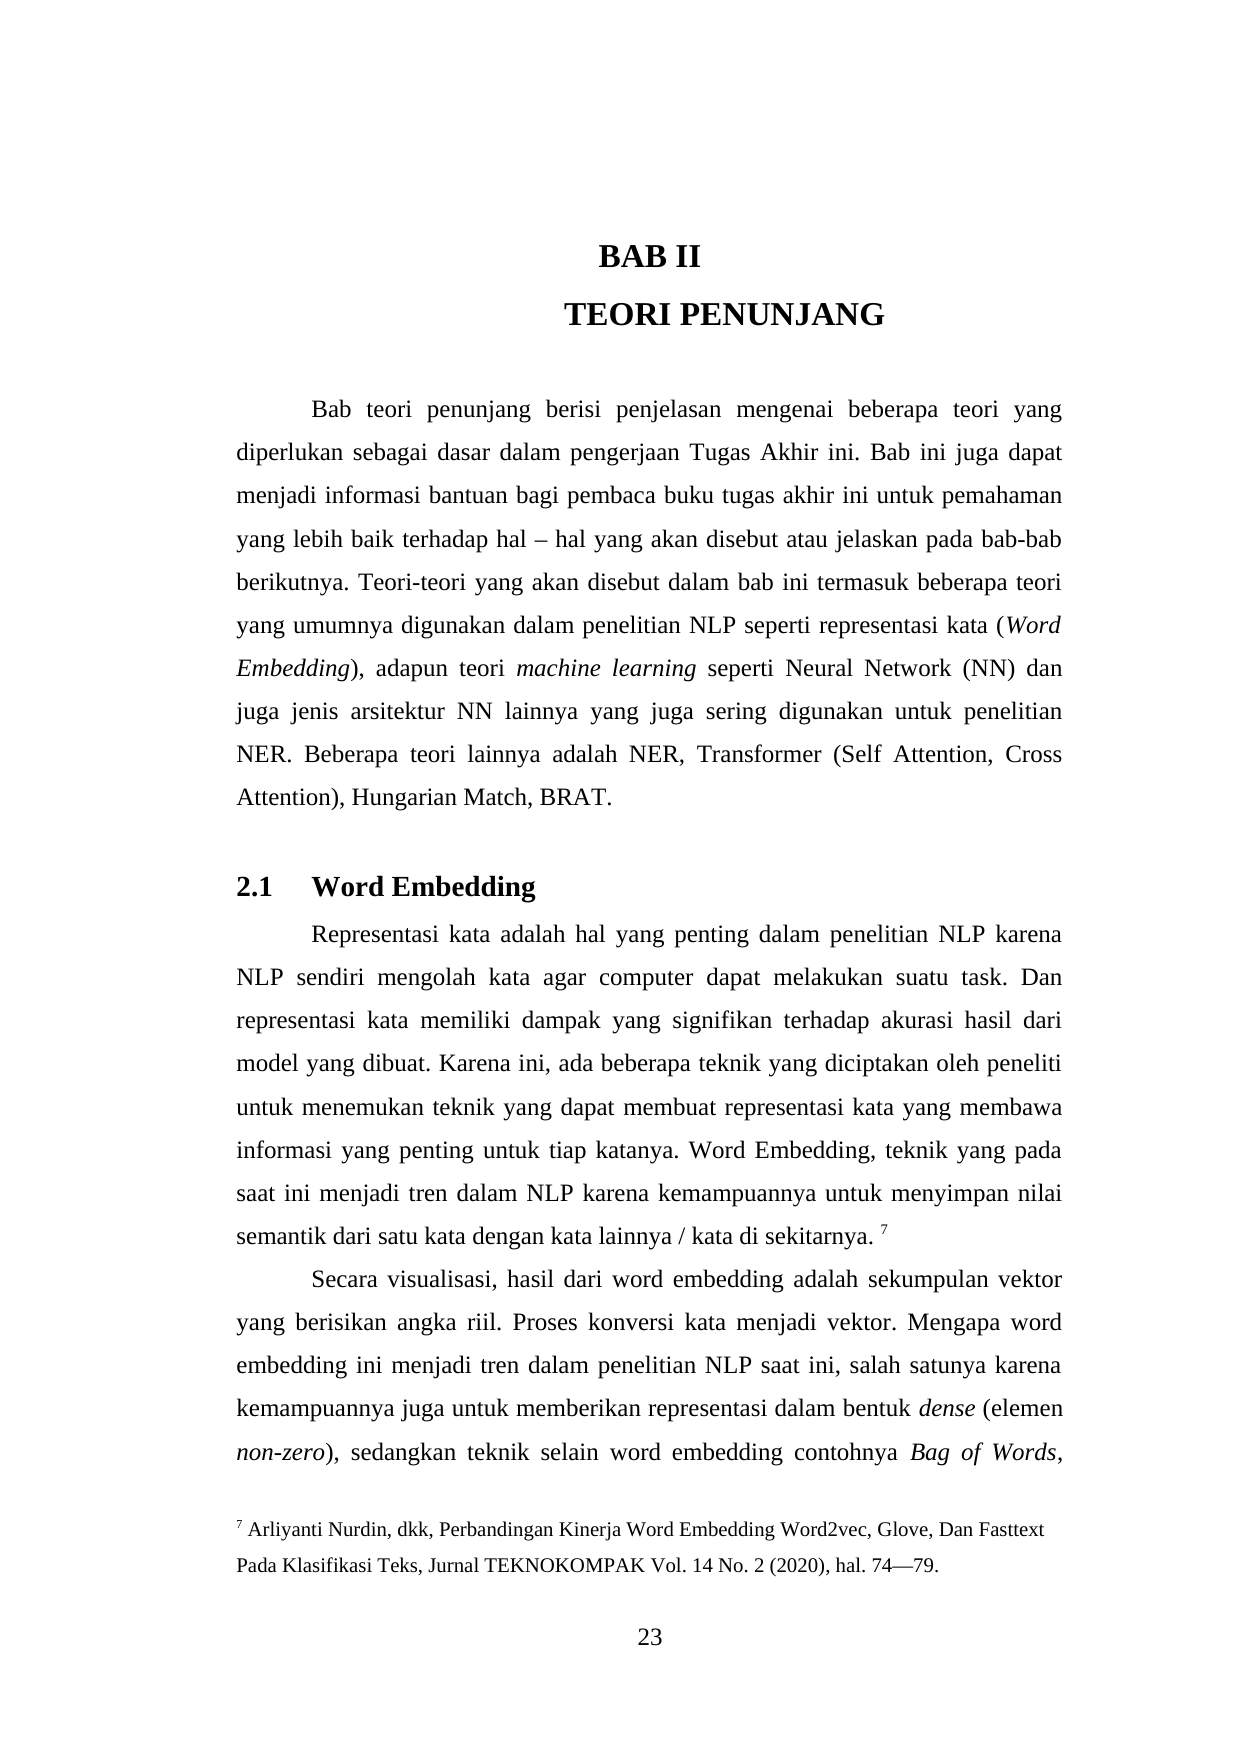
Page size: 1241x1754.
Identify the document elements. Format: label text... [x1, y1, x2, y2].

text Bab teori penunjang berisi penjelasan mengenai beberapa teori yang diperlukan sebagai dasar dalam pengerjaan Tugas Akhir ini. Bab ini juga dapat menjadi informasi bantuan bagi pembaca buku tugas akhir ini untuk pemahaman yang lebih baik terhadap hal – hal yang akan disebut atau jelaskan pada bab-bab berikutnya. Teori-teori yang akan disebut dalam bab ini termasuk beberapa teori yang umumnya digunakan dalam penelitian NLP seperti representasi kata (Word Embedding), adapun teori machine learning seperti Neural Network (NN) dan juga jenis arsitektur NN lainnya yang juga sering digunakan untuk penelitian NER. Beberapa teori lainnya adalah NER, Transformer (Self Attention, Cross Attention), Hungarian Match, BRAT. [236, 394, 1063, 811]
subtitle TEORI PENUNJANG [148, 294, 1063, 332]
subtitle Word Embedding [236, 869, 1063, 902]
subtitle BAB II [236, 236, 1063, 274]
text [236, 1264, 1063, 1465]
text Representasi kata adalah hal yang penting dalam penelitian NLP karena NLP sendiri mengolah kata agar computer dapat melakukan suatu task. Dan representasi kata memiliki dampak yang signifikan terhadap akurasi hasil dari model yang dibuat. Karena ini, ada beberapa teknik yang diciptakan oleh peneliti untuk menemukan teknik yang dapat membuat representasi kata yang membawa informasi yang penting untuk tiap katanya. Word Embedding, teknik yang pada saat ini menjadi tren dalam NLP karena kemampuannya untuk menyimpan nilai semantik dari satu kata dengan kata lainnya / kata di sekitarnya. [236, 919, 1063, 1250]
